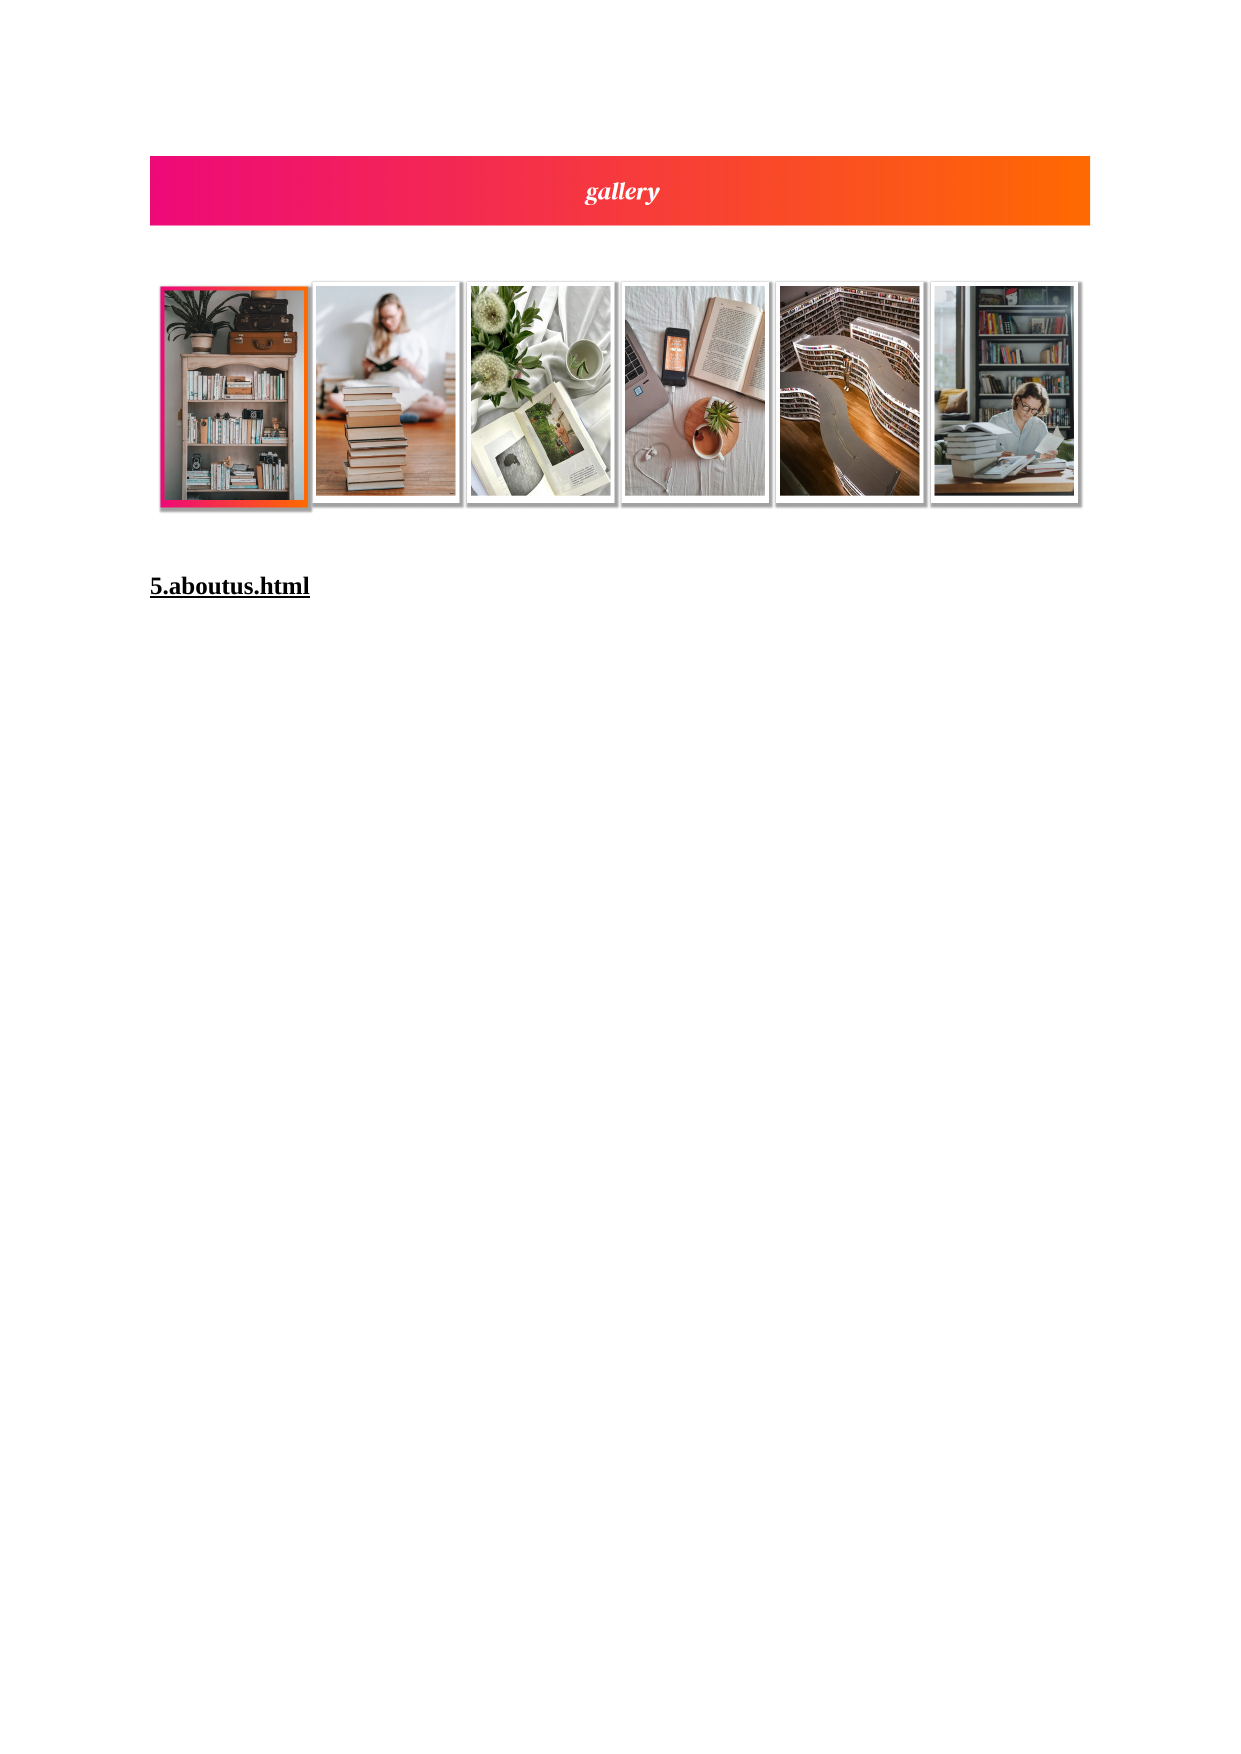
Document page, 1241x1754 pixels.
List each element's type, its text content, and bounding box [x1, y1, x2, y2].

text 5.aboutus.html [150, 571, 1090, 600]
picture [150, 150, 1091, 553]
